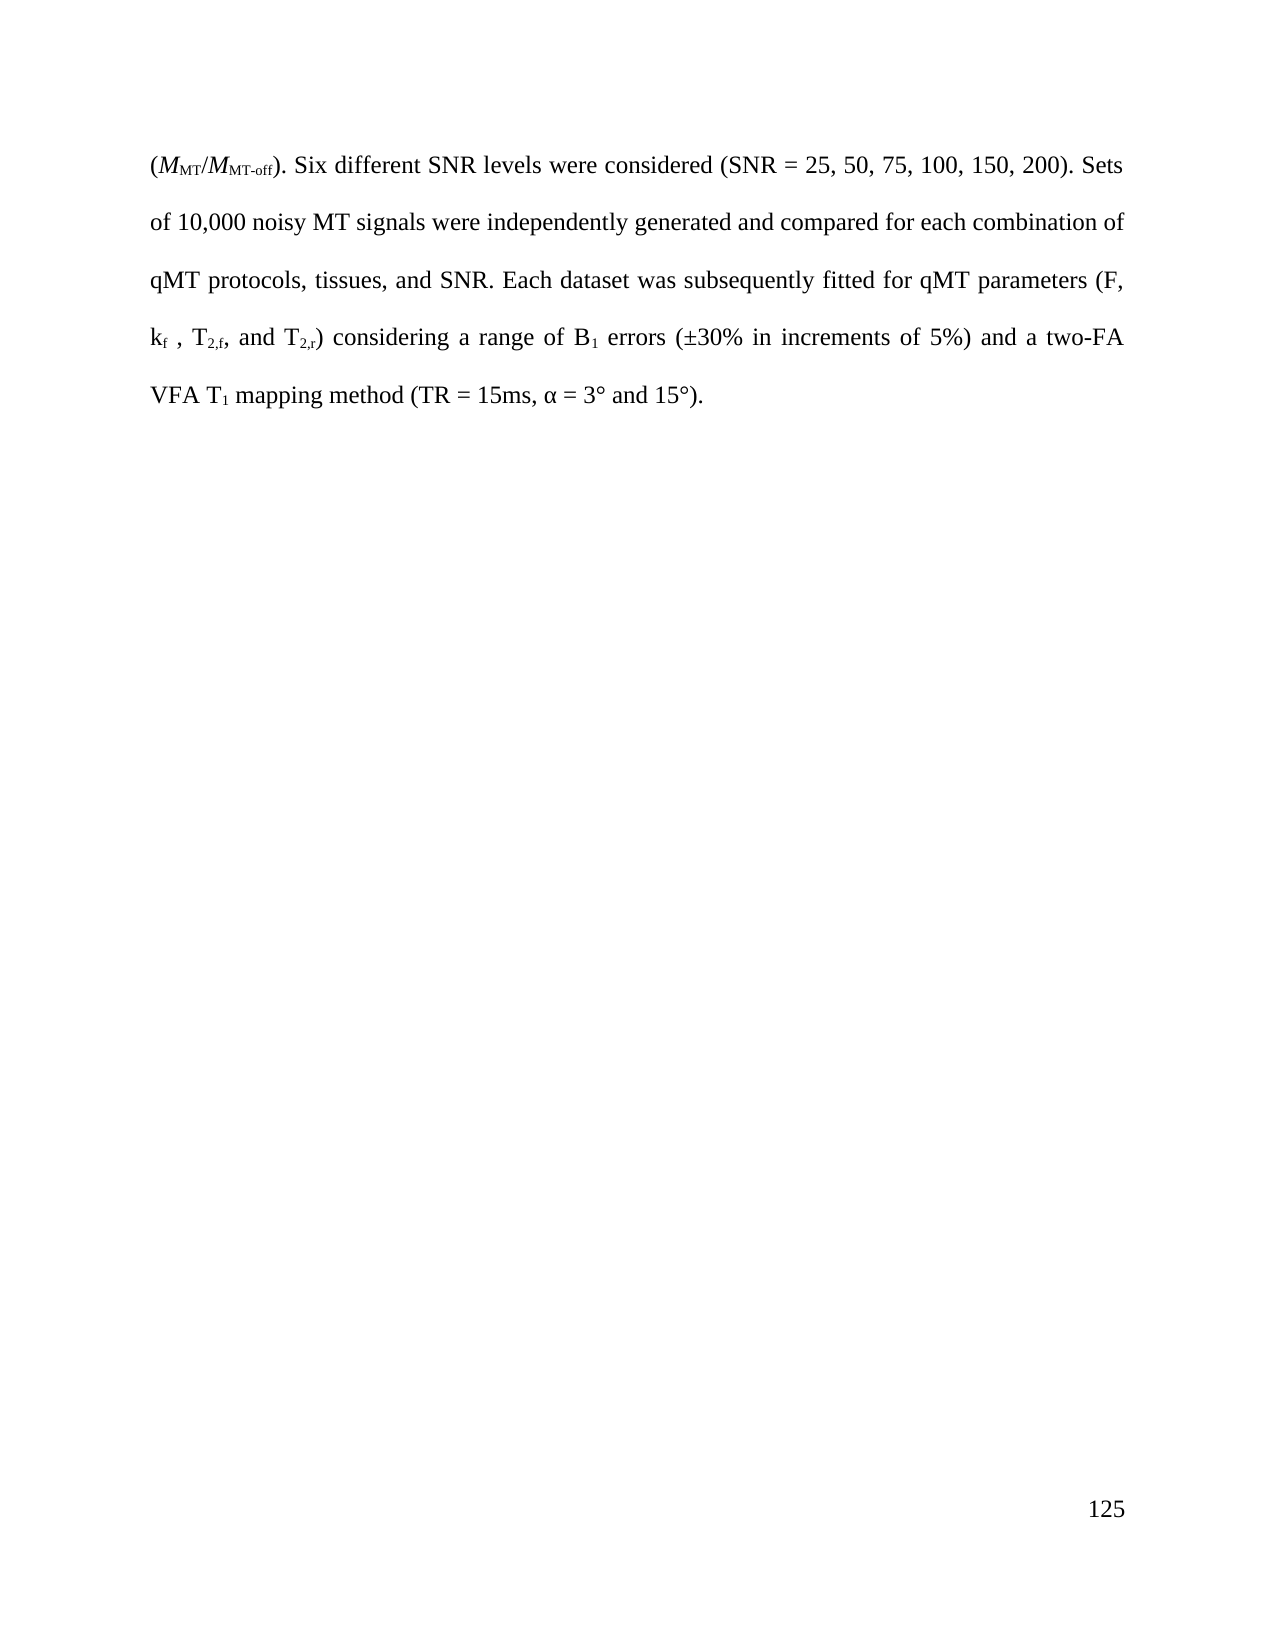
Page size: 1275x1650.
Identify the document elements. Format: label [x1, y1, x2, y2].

text [150, 150, 1125, 409]
